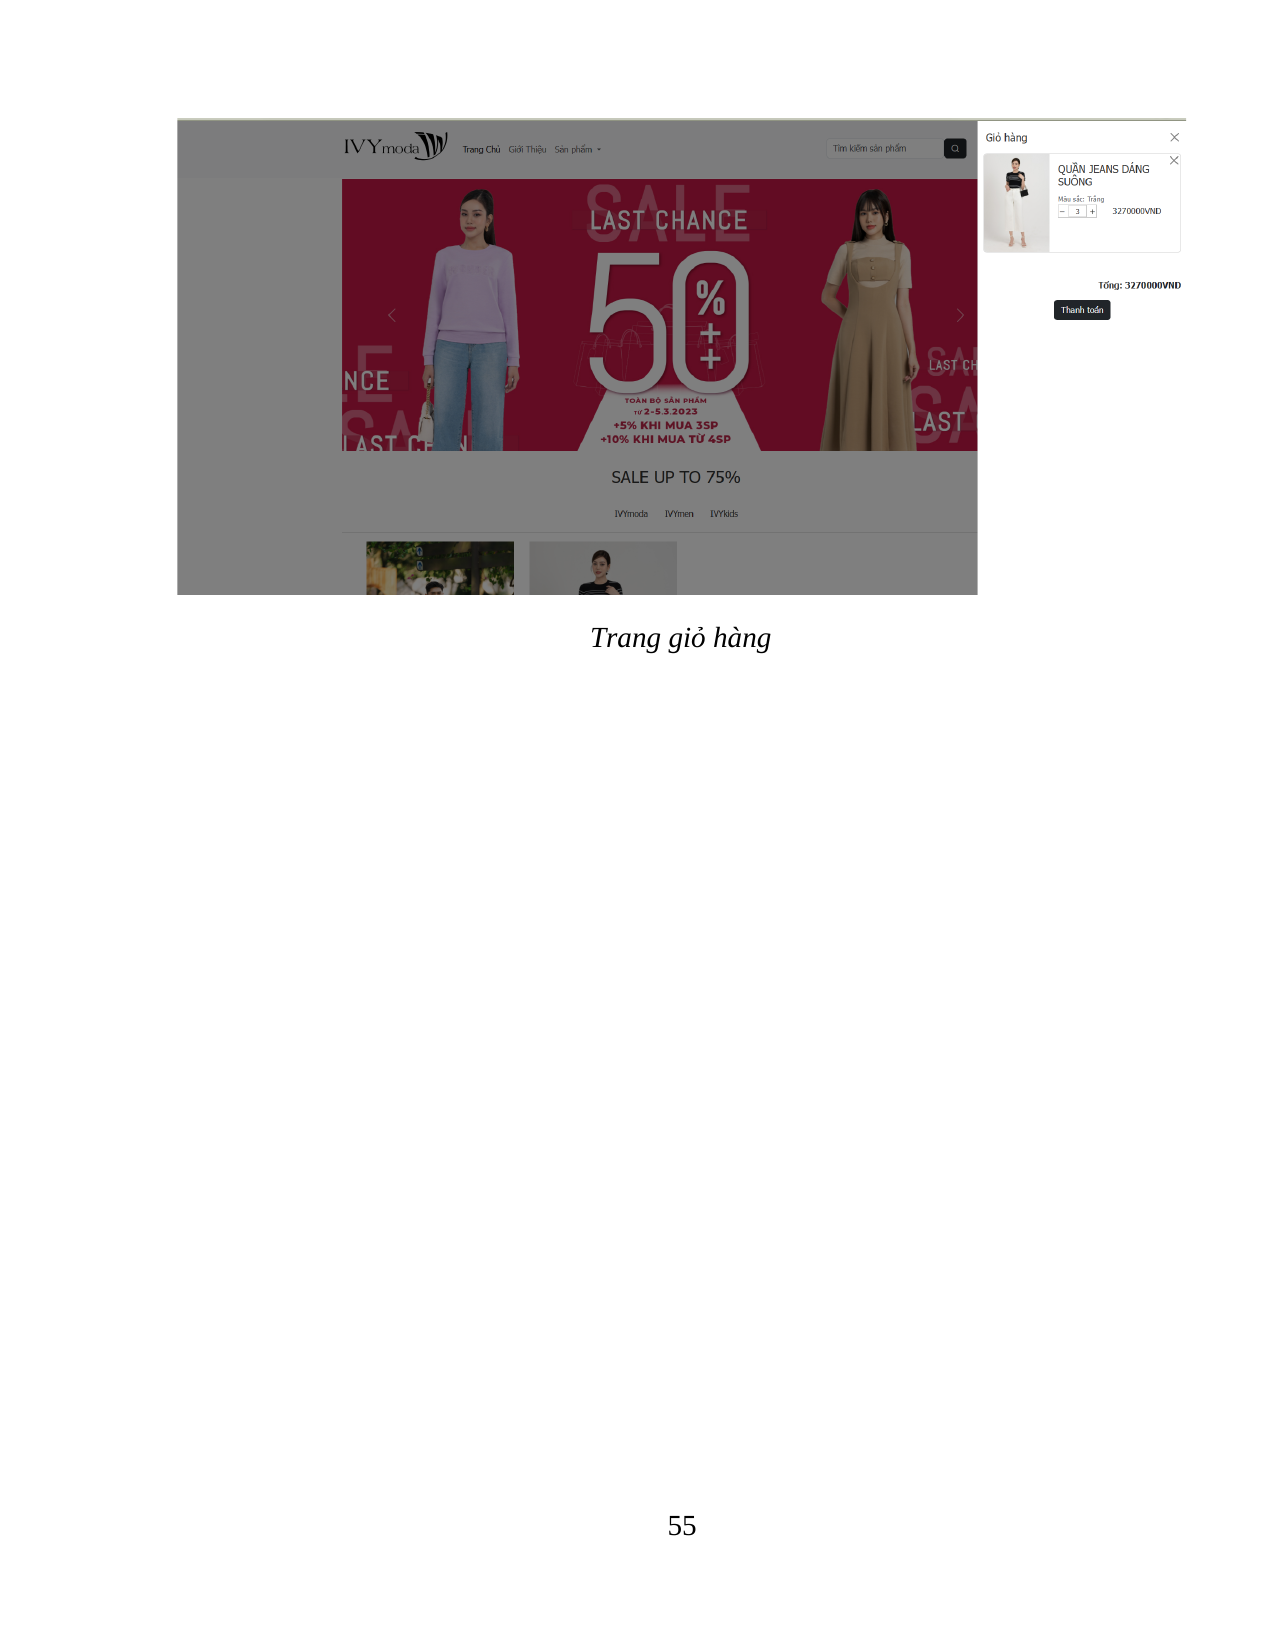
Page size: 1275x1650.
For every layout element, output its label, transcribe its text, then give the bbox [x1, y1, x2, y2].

text Trang giỏ hàng [177, 620, 1186, 654]
picture [177, 118, 1187, 595]
